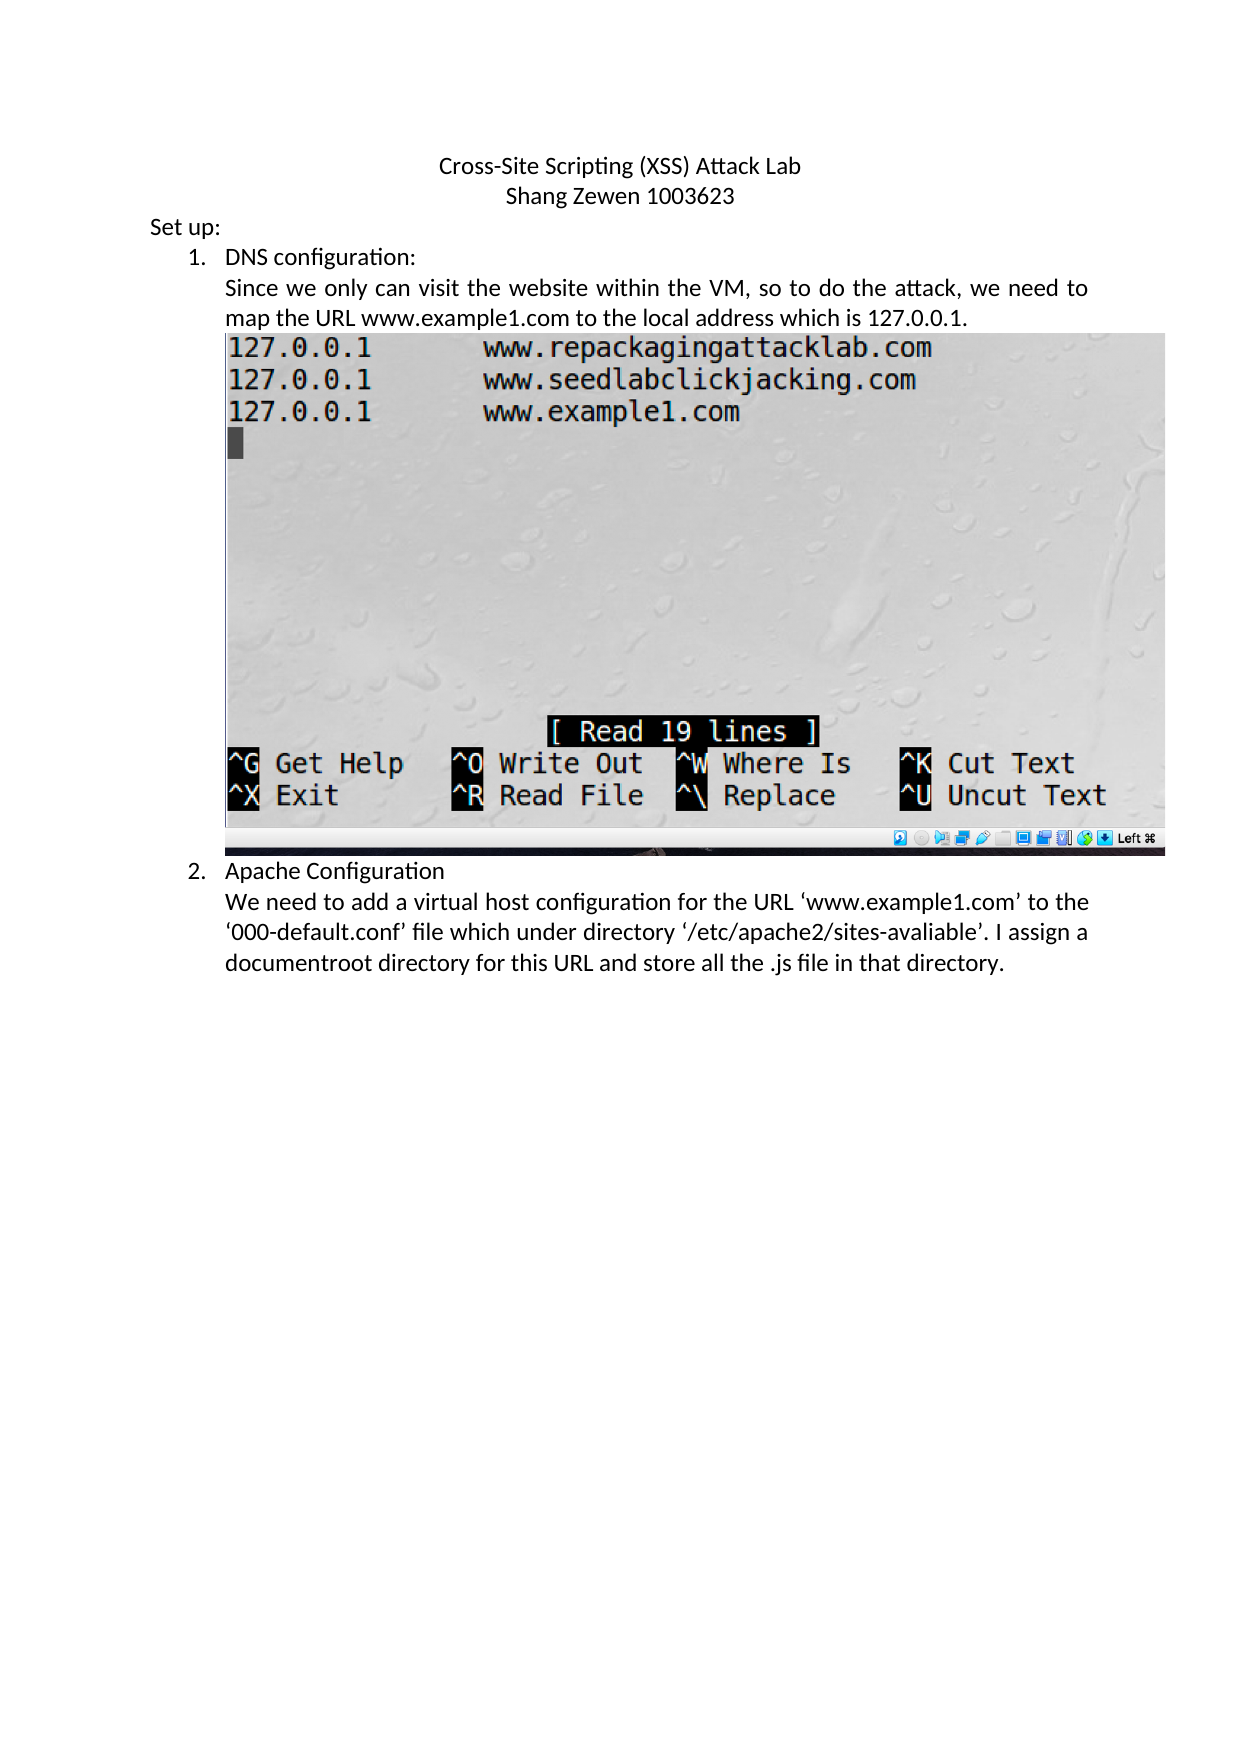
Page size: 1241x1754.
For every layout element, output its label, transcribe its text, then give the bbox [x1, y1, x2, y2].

text Cross-Site Scripting (XSS) Attack Lab [150, 150, 1090, 181]
list Since we only can visit the website within the VM, so to do the attack, we need to map the URL www.example1.com to the local address which is 127.0.0.1. [225, 272, 1090, 333]
text Set up: [150, 211, 1090, 242]
text Shang Zewen 1003623 [150, 181, 1090, 211]
list We need to add a virtual host configuration for the URL ‘www.example1.com’ to the ‘000-default.conf’ file which under directory ‘/etc/apache2/sites-avaliable’. I assign a documentroot directory for this URL and store all the .js file in that directory. [225, 886, 1090, 978]
list Apache Configuration [187, 856, 1090, 886]
picture [225, 333, 1166, 856]
list DNS configuration: [187, 242, 1090, 272]
